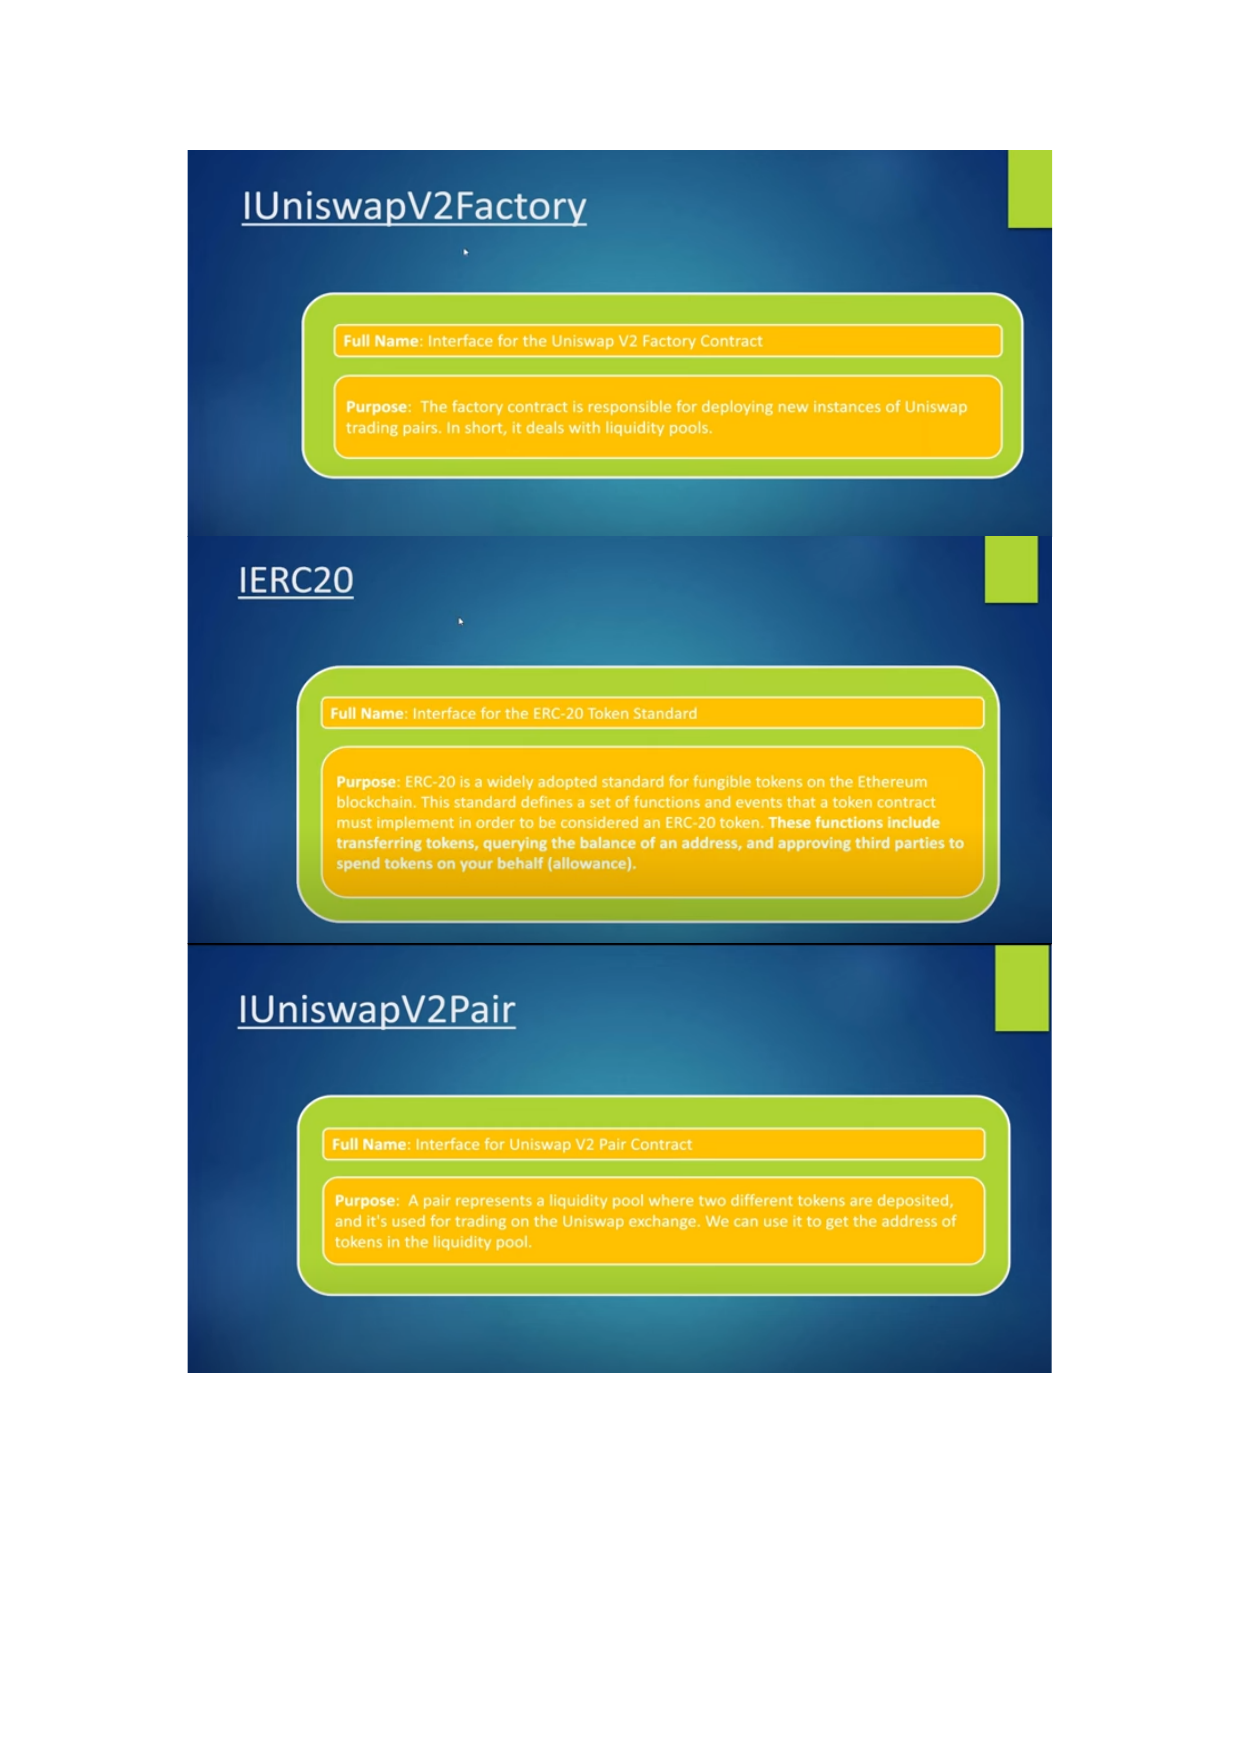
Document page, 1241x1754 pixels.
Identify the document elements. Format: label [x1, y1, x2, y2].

picture [187, 150, 1053, 1373]
